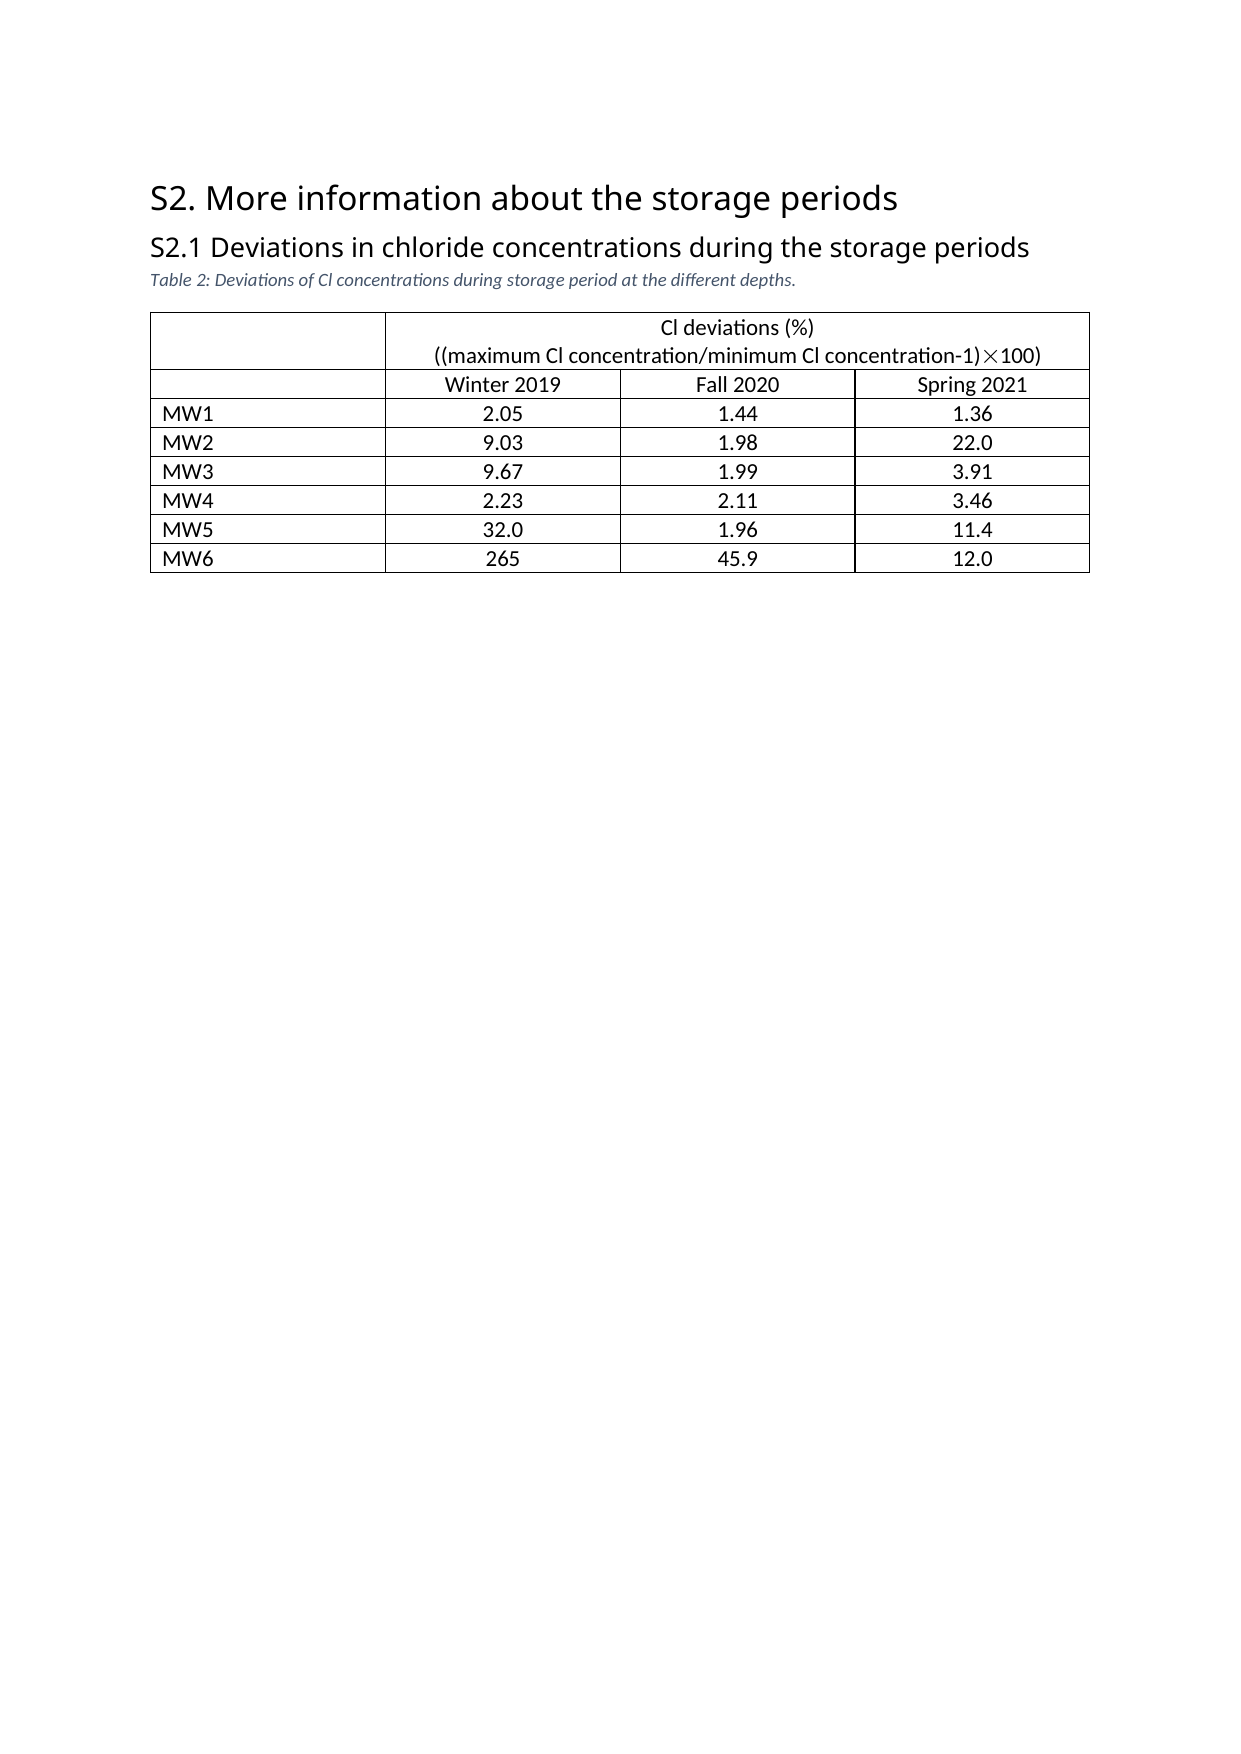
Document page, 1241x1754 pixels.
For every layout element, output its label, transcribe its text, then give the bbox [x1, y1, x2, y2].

table_cell MW6 [151, 544, 385, 572]
table_cell 12.0 [856, 544, 1089, 572]
subtitle S2. More information about the storage periods [150, 175, 1090, 220]
table_cell 45.9 [621, 544, 854, 572]
table_cell 265 [386, 544, 620, 572]
table_cell 2.05 [386, 399, 620, 427]
table_cell 2.11 [621, 486, 854, 514]
table_cell 22.0 [856, 428, 1089, 456]
subtitle S2.1 Deviations in chloride concentrations during the storage periods [150, 228, 1090, 265]
table_cell 1.44 [621, 399, 854, 427]
table_header [151, 313, 385, 369]
table_cell Fall 2020 [621, 370, 854, 398]
table_cell 32.0 [386, 515, 620, 543]
table_cell 2.23 [386, 486, 620, 514]
table_cell 1.96 [621, 515, 854, 543]
table_cell MW4 [151, 486, 385, 514]
table_cell 3.46 [856, 486, 1089, 514]
table_cell MW1 [151, 399, 385, 427]
table_cell 9.67 [386, 457, 620, 485]
table_cell 9.03 [386, 428, 620, 456]
table_cell [151, 370, 385, 398]
table_cell Winter 2019 [386, 370, 620, 398]
table_cell 11.4 [856, 515, 1089, 543]
table_cell MW2 [151, 428, 385, 456]
table_cell 1.36 [856, 399, 1089, 427]
table_cell 1.99 [621, 457, 854, 485]
table_cell Spring 2021 [856, 370, 1089, 398]
table_header Cl deviations (%) ((maximum Cl concentration/minimum Cl concentration-1)100) [386, 313, 1089, 369]
table_cell MW5 [151, 515, 385, 543]
table_cell MW3 [151, 457, 385, 485]
table_cell 1.98 [621, 428, 854, 456]
table_cell 3.91 [856, 457, 1089, 485]
